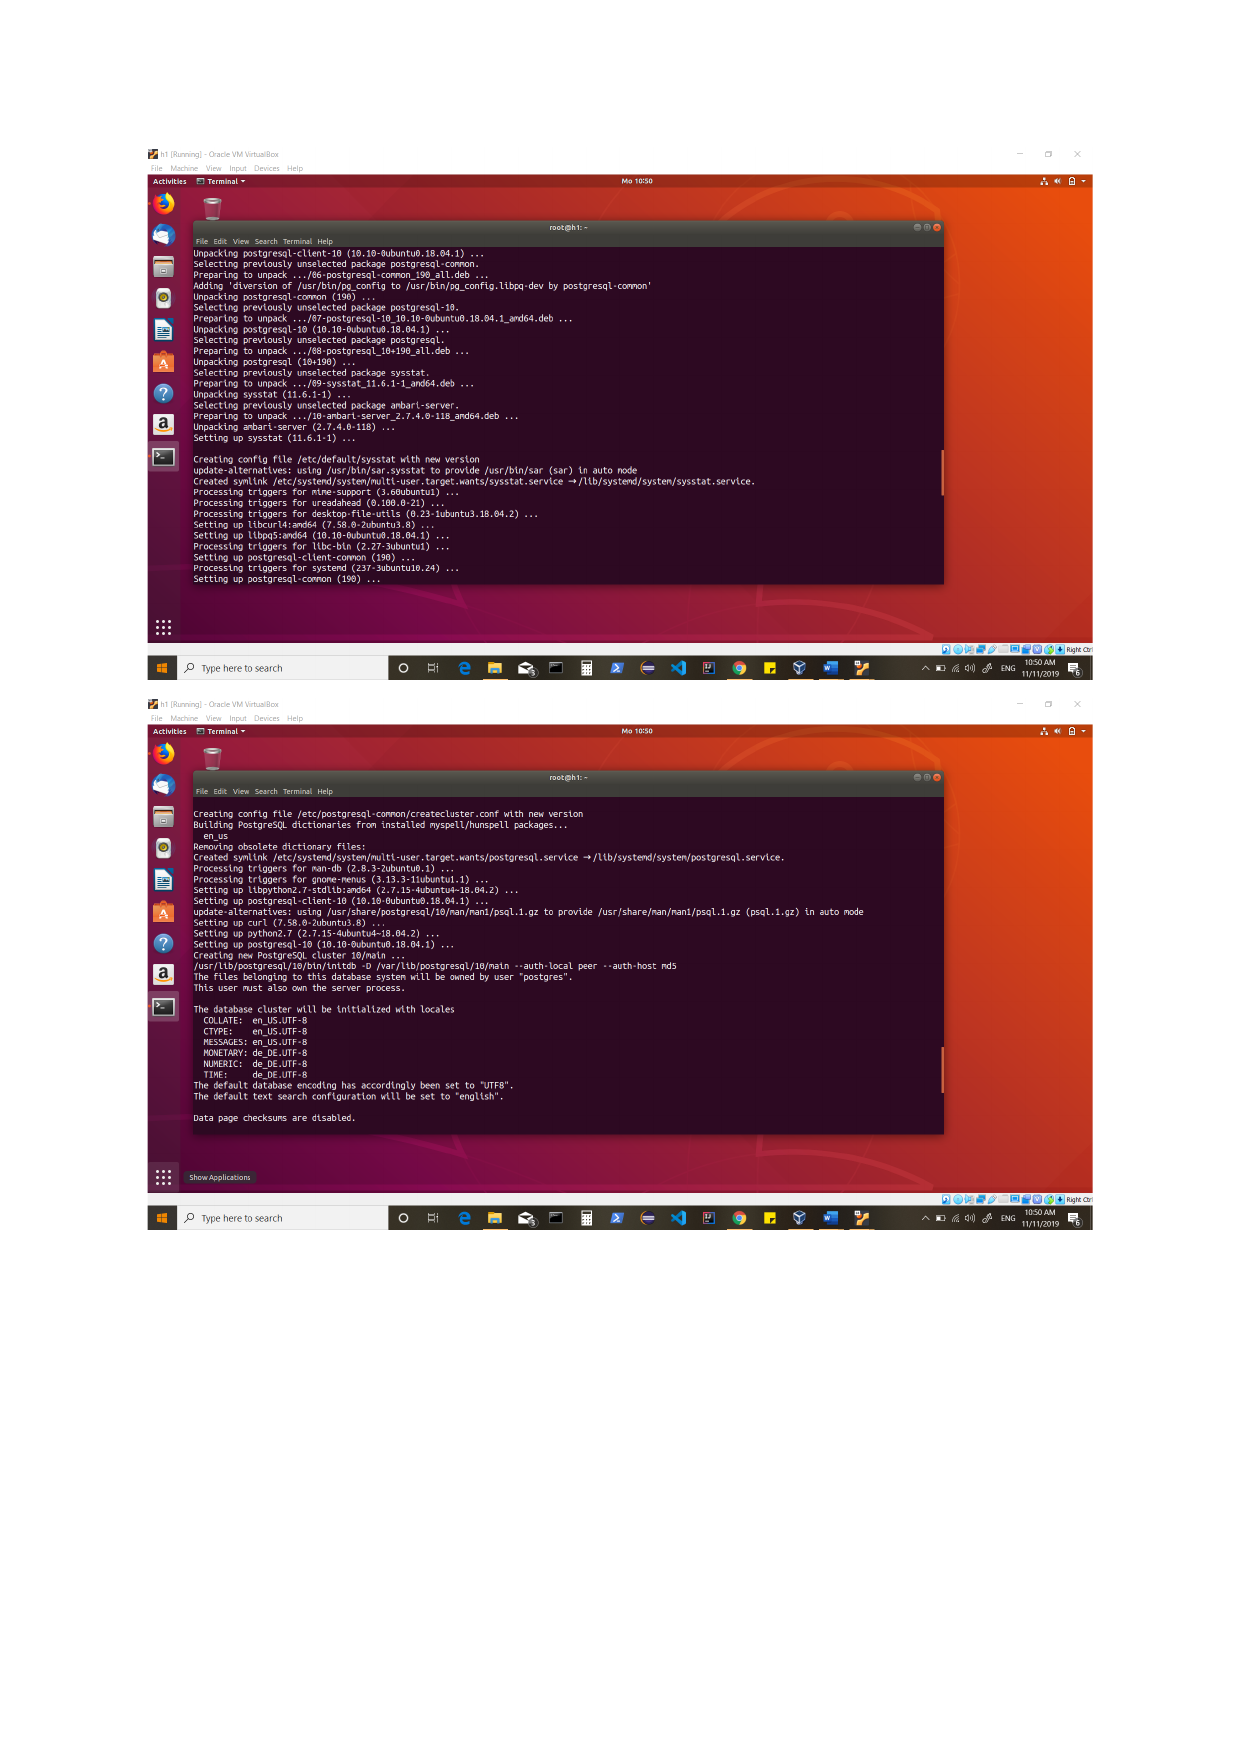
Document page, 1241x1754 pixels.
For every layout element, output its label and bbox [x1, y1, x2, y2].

picture [147, 147, 1093, 680]
picture [147, 698, 1093, 1230]
